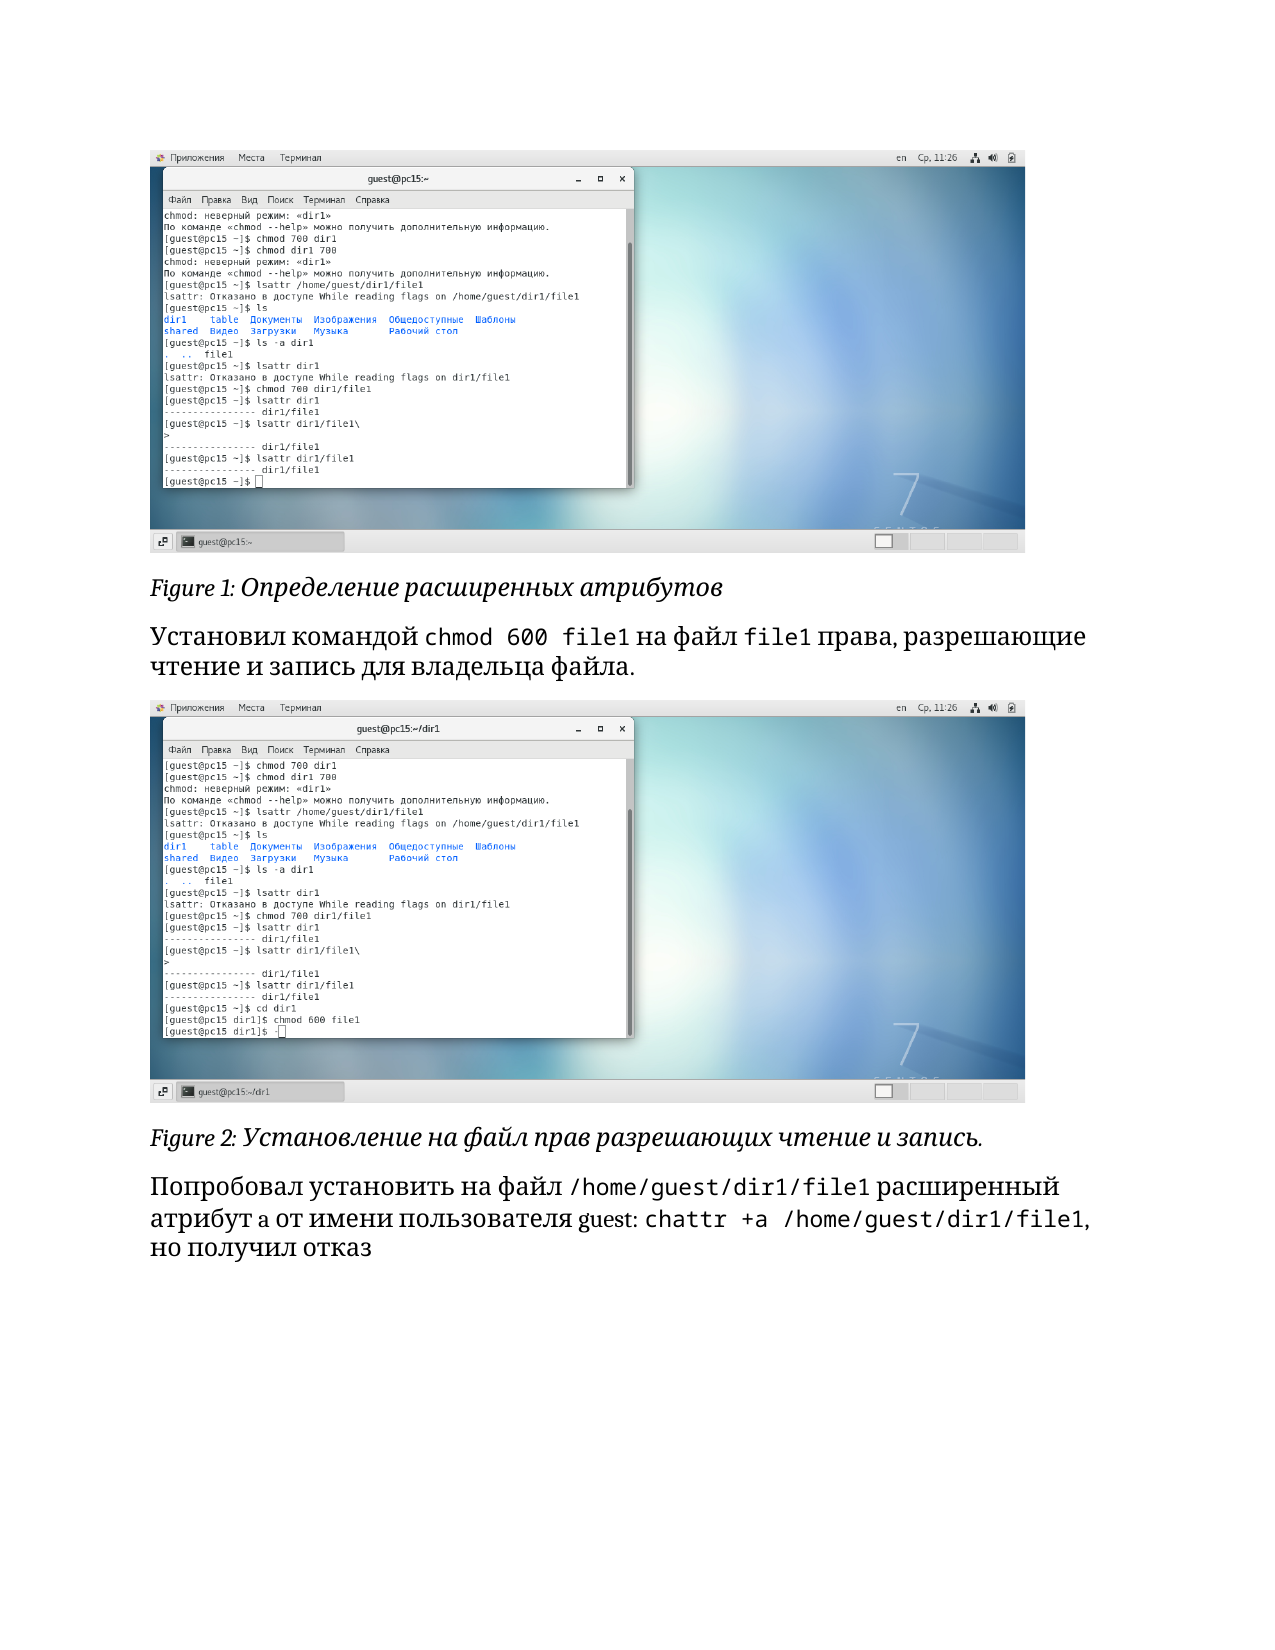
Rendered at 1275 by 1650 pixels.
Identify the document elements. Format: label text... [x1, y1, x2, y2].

text Установил командой chmod 600 file1 на файл file1 права, разрешающие чтение и запись для владельца файла. [150, 621, 1125, 681]
text Figure 1: Определение расширенных атрибутов [150, 574, 1125, 602]
text Попробовал установить на файл /home/guest/dir1/file1 расширенный атрибут a от имени пользователя guest: chattr +a /home/guest/dir1/file1, но получил отказ [150, 1171, 1125, 1262]
picture [150, 700, 1025, 1103]
picture [150, 150, 1025, 553]
text Figure 2: Установление на файл прав разрешающих чтение и запись. [150, 1124, 1125, 1152]
